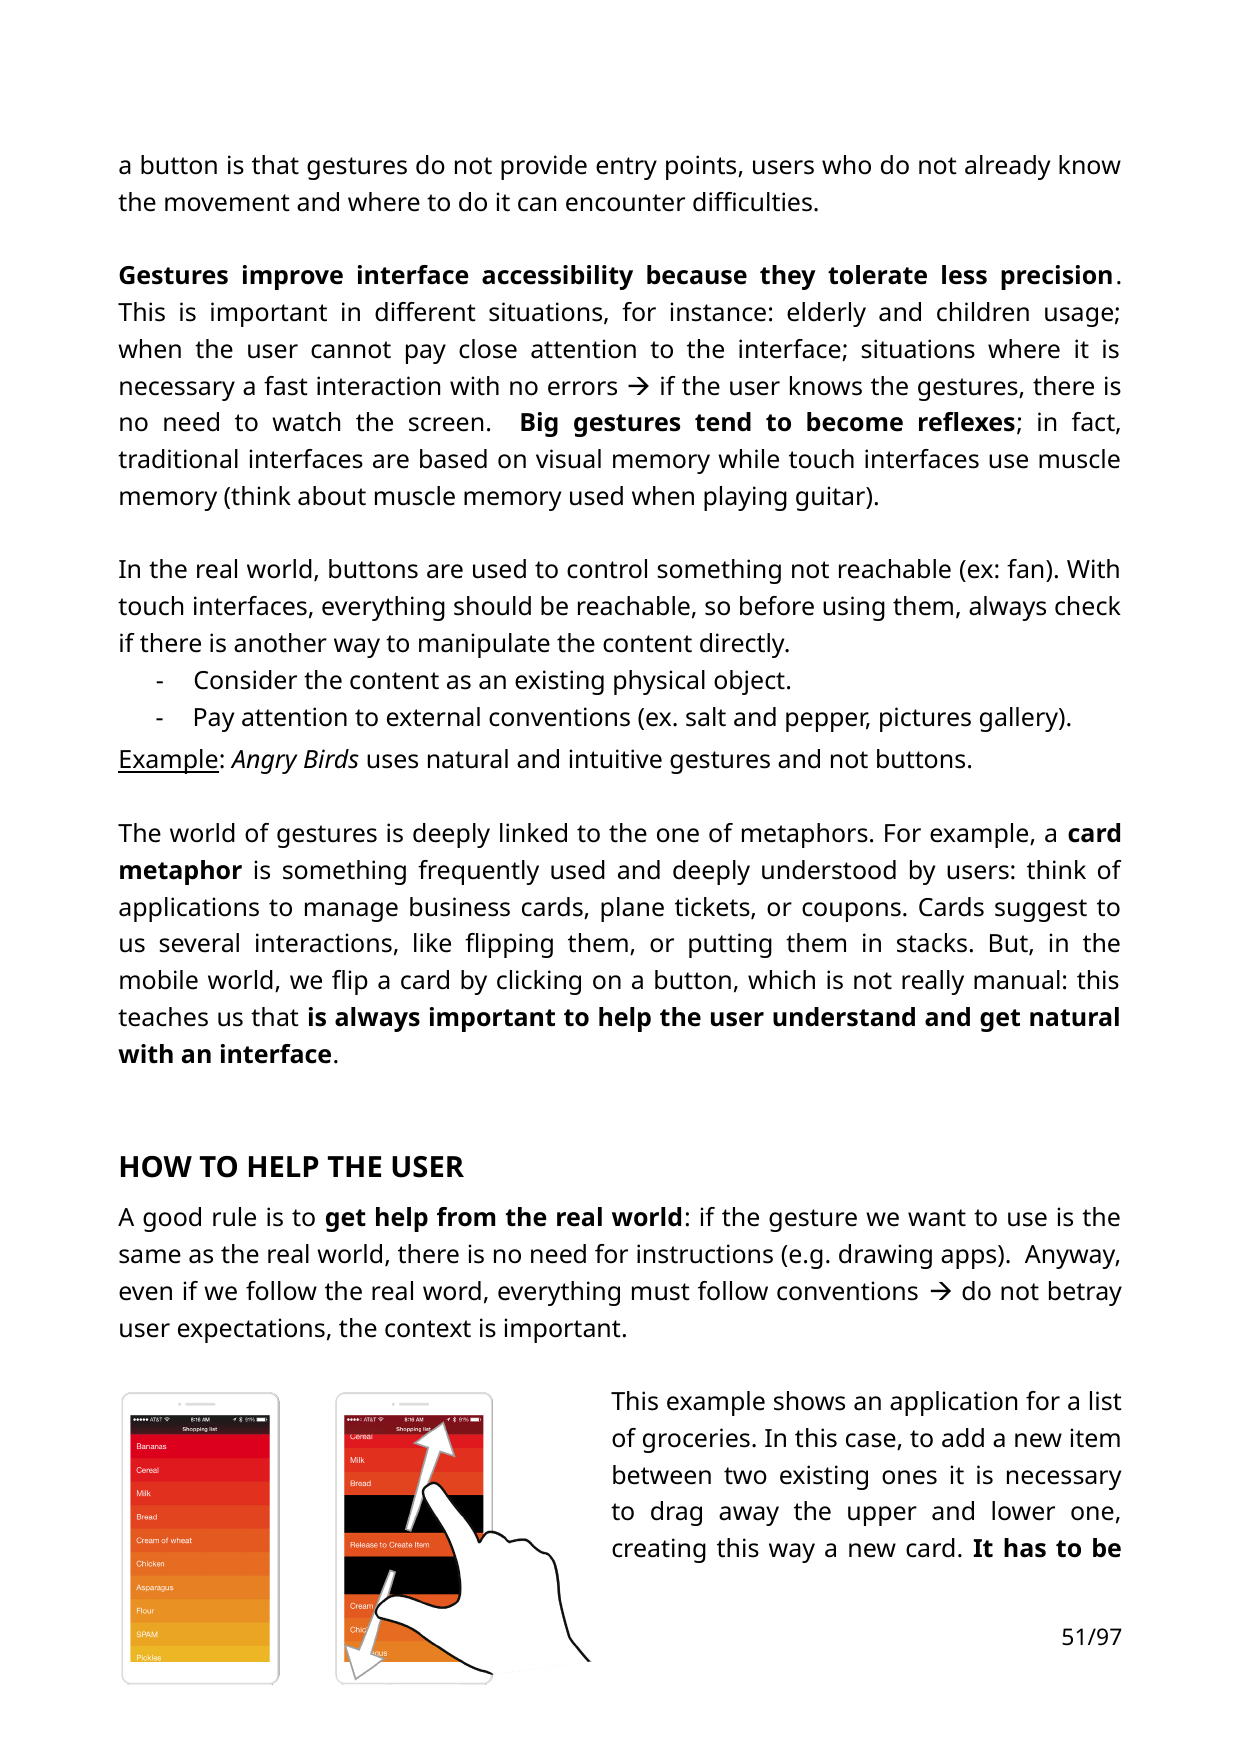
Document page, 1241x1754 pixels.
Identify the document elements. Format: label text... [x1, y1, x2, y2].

text In the real world, buttons are used to control something not reachable (ex: fan). With touch interfaces, everything should be reachable, so before using them, always check if there is another way to manipulate the content directly. [118, 552, 1122, 660]
text A good rule is to get help from the real world: if the gesture we want to use is the same as the real world, there is no need for instructions (e.g. drawing apps). Anyway, even if we follow the real word, everything must follow conventions do not betray user expectations, the context is important. [118, 1200, 1122, 1344]
text Example: Angry Birds uses natural and intuitive gestures and not buttons. [118, 742, 1122, 776]
text The world of gestures is deeply linked to the one of metaphors. For example, a card metaphor is something frequently used and deeply understood by users: think of applications to manage business cards, plane tickets, or coupons. Cards suggest to us several interactions, like flipping them, or putting them in stacks. But, in the mobile world, we flip a card by clicking on a button, which is not really manual: this teaches us that is always important to help the user understand and get natural with an interface. [118, 816, 1122, 1070]
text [118, 148, 1122, 218]
text Gestures improve interface accessibility because they tolerate less precision. This is important in different situations, for instance: elderly and children usage; when the user cannot pay close attention to the interface; situations where it is necessary a fast interaction with no errors if the user knows the gestures, there is no need to watch the screen. Big gestures tend to become reflexes; in fact, traditional interfaces are based on visual memory while touch interfaces use muscle memory (think about muscle memory used when playing guitar). [118, 258, 1122, 513]
text HOW TO HELP THE USER [118, 1147, 1122, 1186]
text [118, 1384, 1122, 1565]
list Pay attention to external conventions (ex. salt and pepper, pictures gallery). [155, 699, 1122, 733]
list Consider the content as an existing physical object. [156, 662, 1122, 696]
